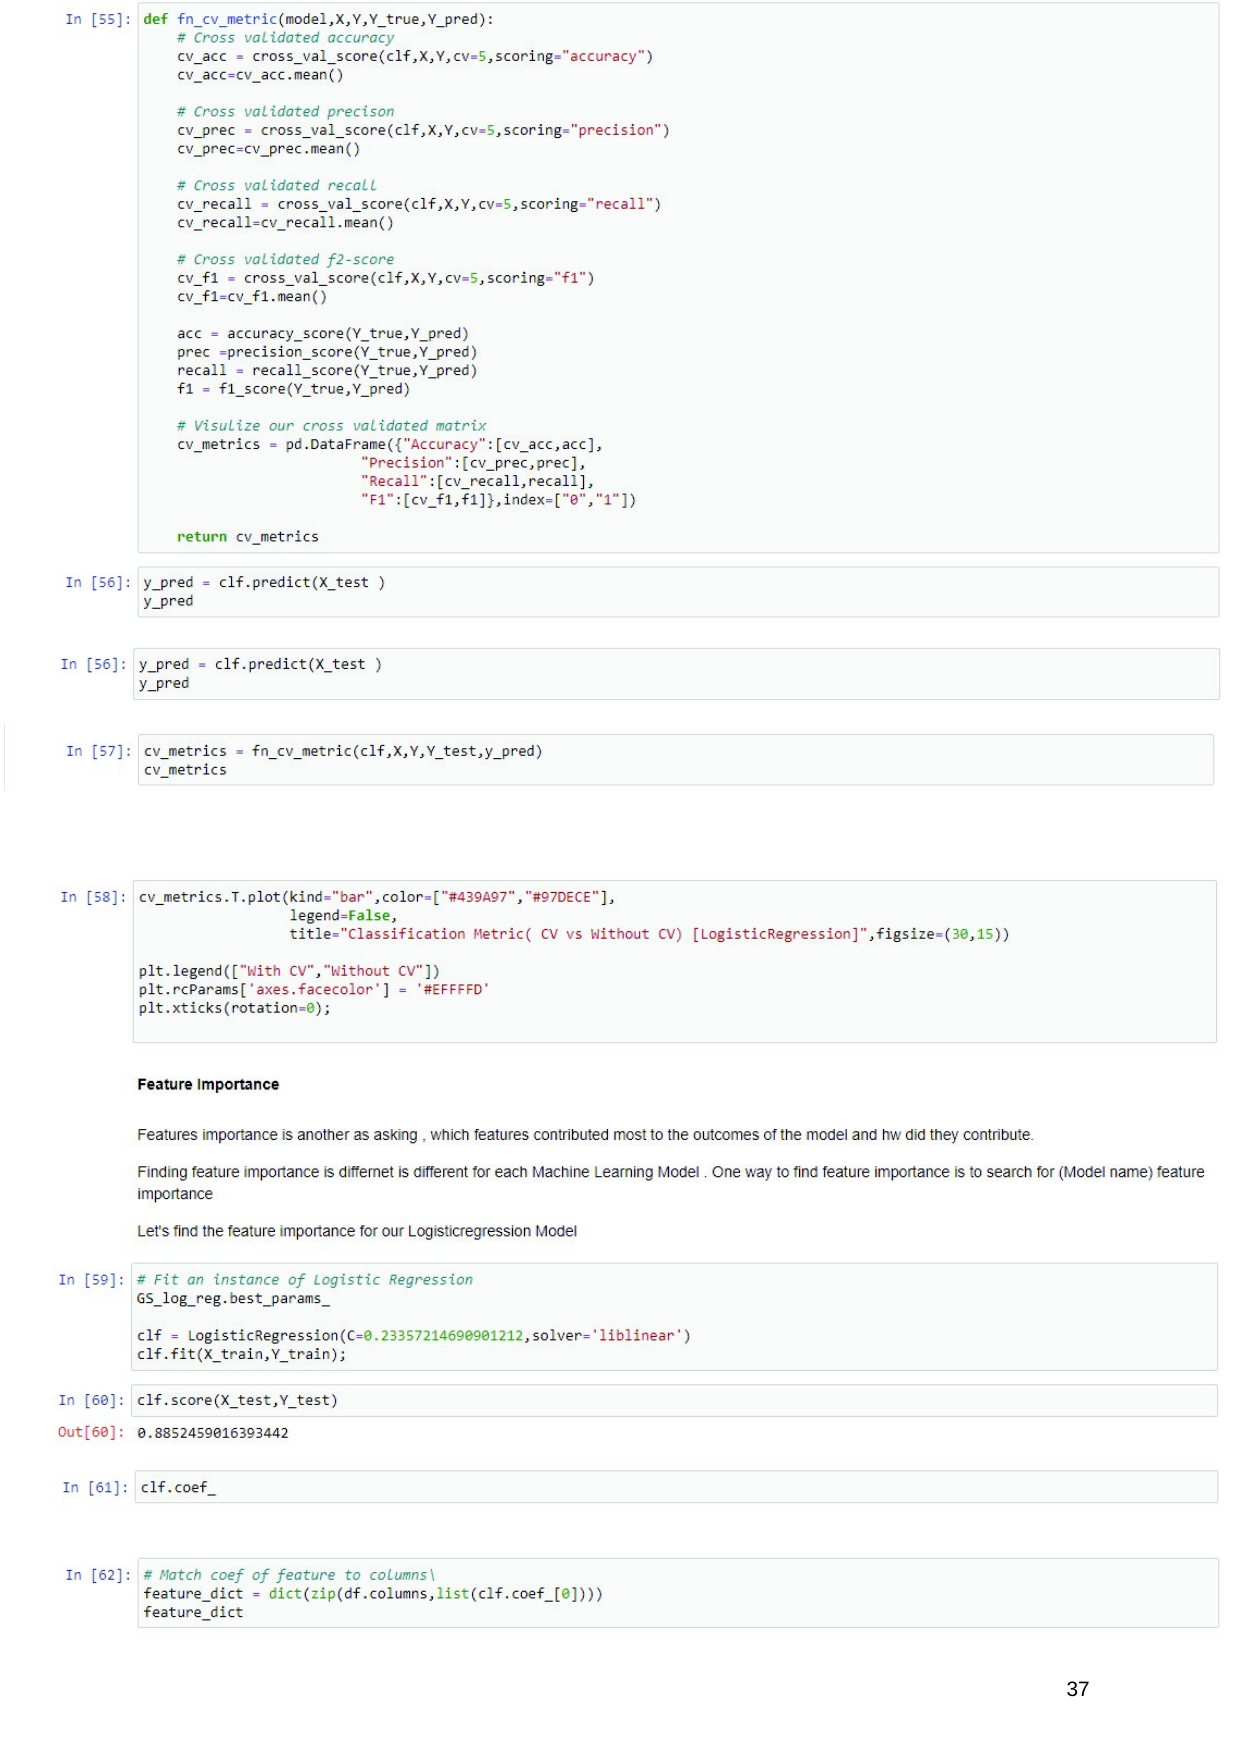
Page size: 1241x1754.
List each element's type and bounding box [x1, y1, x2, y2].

picture [4, 1549, 1241, 1638]
picture [0, 1059, 1240, 1451]
picture [2, 1456, 1238, 1511]
picture [0, 867, 1240, 1053]
picture [4, 723, 1237, 791]
picture [0, 639, 1241, 708]
picture [4, 0, 1237, 623]
